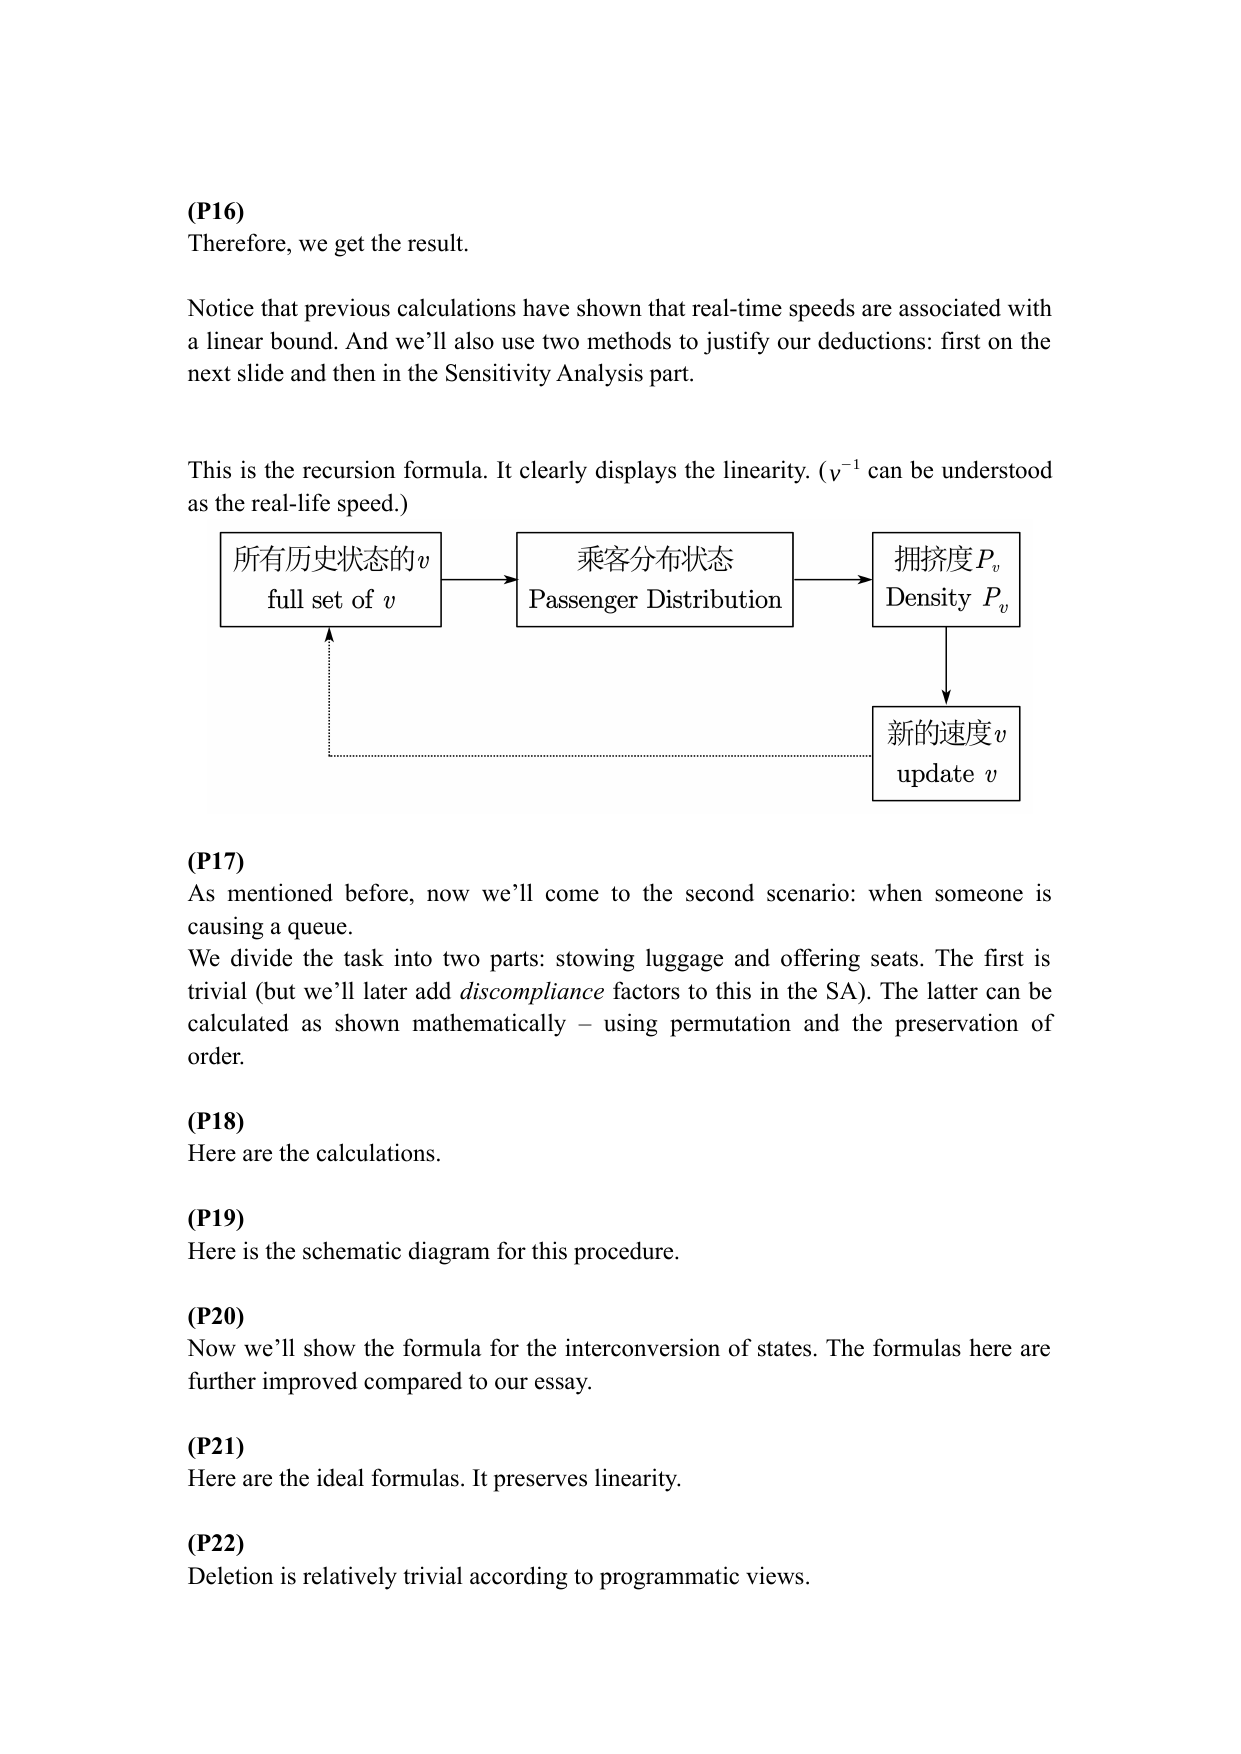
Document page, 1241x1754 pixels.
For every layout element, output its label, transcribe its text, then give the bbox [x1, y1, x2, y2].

text (P21) [187, 1429, 1053, 1462]
text (P17) [187, 844, 1053, 877]
text Here are the calculations. [187, 1137, 1053, 1169]
text (P20) [187, 1299, 1053, 1332]
text Here is the schematic diagram for this procedure. [187, 1234, 1053, 1267]
text (P16) [187, 194, 1053, 227]
text We divide the task into two parts: stowing luggage and offering seats. The first is trivial (but we’ll later add discompliance factors to this in the SA). The latter can be calculated as shown mathematically – using permutation and the preservation of order. [187, 942, 1053, 1072]
text This is the recursion formula. It clearly displays the linearity. ( can be understood as the real-life speed.) [187, 454, 1053, 519]
text Therefore, we get the result. [187, 227, 1053, 259]
text Here are the ideal formulas. It preserves linearity. [187, 1462, 1053, 1494]
text Now we’ll show the formula for the interconversion of states. The formulas here are further improved compared to our essay. [187, 1332, 1053, 1397]
text Deletion is relatively trivial according to programmatic views. [187, 1559, 1053, 1592]
text As mentioned before, now we’ll come to the second scenario: when someone is causing a queue. [187, 877, 1053, 942]
text Notice that previous calculations have shown that real-time speeds are associated with a linear bound. And we’ll also use two methods to justify our deductions: first on the next slide and then in the Sensitivity Analysis part. [187, 292, 1053, 389]
text (P22) [187, 1527, 1053, 1559]
text (P19) [187, 1202, 1053, 1234]
picture [207, 519, 1033, 814]
text (P18) [187, 1104, 1053, 1137]
